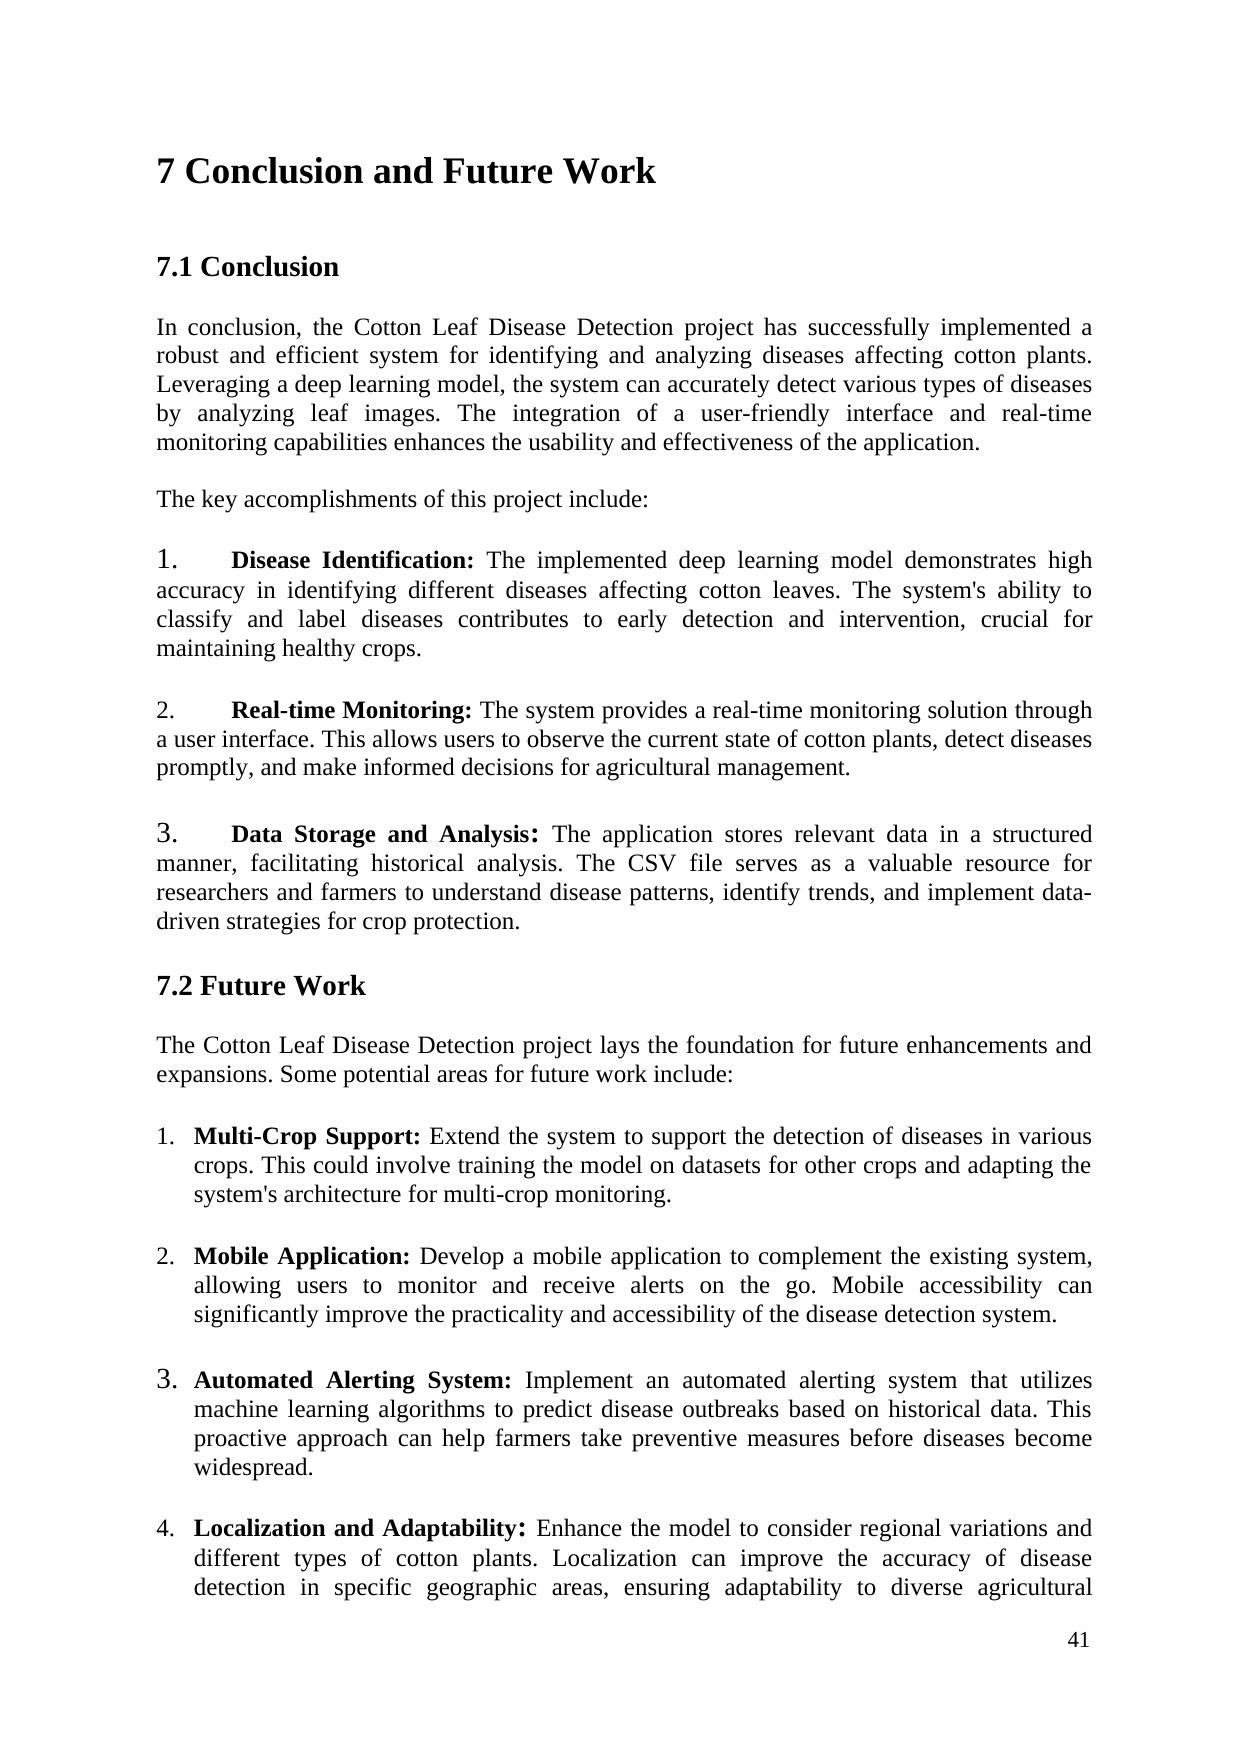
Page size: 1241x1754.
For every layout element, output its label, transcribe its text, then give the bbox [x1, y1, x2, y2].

list Data Storage and Analysis: The application stores relevant data in a structured manner, facilitating historical analysis. The CSV file serves as a valuable resource for researchers and farmers to understand disease patterns, identify trends, and implement data-driven strategies for crop protection. [156, 815, 1093, 934]
list Multi-Crop Support: Extend the system to support the detection of diseases in various crops. This could involve training the model on datasets for other crops and adapting the system's architecture for multi-crop monitoring. [156, 1121, 1093, 1208]
subtitle 7 Conclusion and Future Work [156, 149, 1093, 192]
list Mobile Application: Develop a mobile application to complement the existing system, allowing users to monitor and receive alerts on the go. Mobile accessibility can significantly improve the practicality and accessibility of the disease detection system. [156, 1241, 1093, 1327]
text The Cotton Leaf Disease Detection project lays the foundation for future enhancements and expansions. Some potential areas for future work include: [156, 1030, 1093, 1088]
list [156, 1509, 1093, 1601]
list Automated Alerting System: Implement an automated alerting system that utilizes machine learning algorithms to predict disease outbreaks based on historical data. This proactive approach can help farmers take preventive measures before diseases become widespread. [156, 1361, 1093, 1481]
text In conclusion, the Cotton Leaf Disease Detection project has successfully implemented a robust and efficient system for identifying and analyzing diseases affecting cotton plants. Leveraging a deep learning model, the system can accurately detect various types of diseases by analyzing leaf images. The integration of a user-friendly interface and real-time monitoring capabilities enhances the usability and effectiveness of the application. [156, 312, 1093, 455]
list Real-time Monitoring: The system provides a real-time monitoring solution through a user interface. This allows users to observe the current state of cotton plants, detect diseases promptly, and make informed decisions for agricultural management. [156, 695, 1093, 781]
text The key accomplishments of this project include: [156, 484, 1093, 513]
text 7.1 Conclusion [156, 249, 1093, 283]
text 7.2 Future Work [156, 968, 1093, 1002]
list Disease Identification: The implemented deep learning model demonstrates high accuracy in identifying different diseases affecting cotton leaves. The system's ability to classify and label diseases contributes to early detection and intervention, crucial for maintaining healthy crops. [156, 542, 1093, 661]
